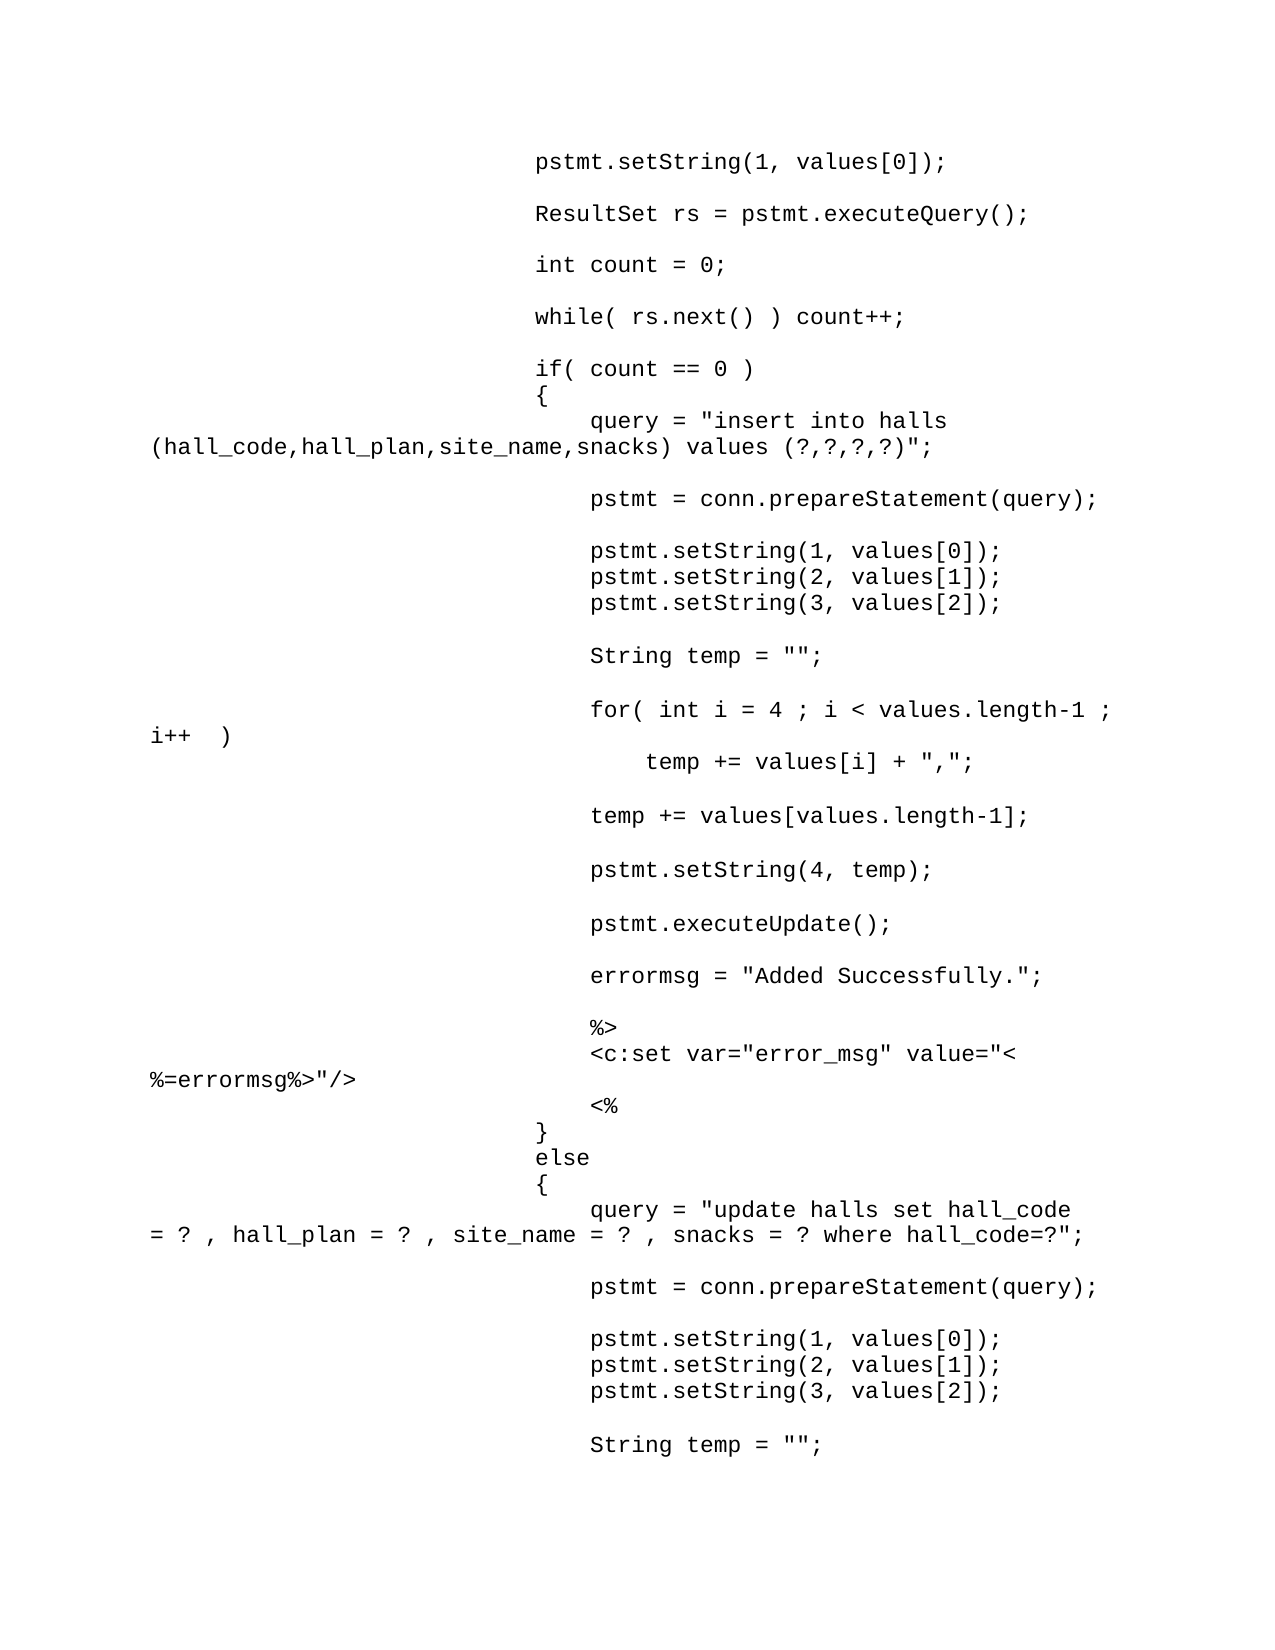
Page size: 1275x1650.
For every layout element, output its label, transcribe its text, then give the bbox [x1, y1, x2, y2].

text errormsg = "Added Successfully."; [150, 964, 1125, 990]
text pstmt.setString(1, values[0]); [150, 1328, 1125, 1353]
text <c:set var="error_msg" value="<%=errormsg%>"/> [150, 1042, 1125, 1094]
text pstmt.setString(2, values[1]); [150, 1353, 1125, 1379]
text pstmt = conn.prepareStatement(query); [150, 1276, 1125, 1302]
text pstmt = conn.prepareStatement(query); [150, 487, 1125, 513]
text while( rs.next() ) count++; [150, 306, 1125, 332]
text } [150, 1120, 1125, 1146]
text pstmt.setString(1, values[0]); [150, 539, 1125, 565]
text ResultSet rs = pstmt.executeQuery(); [150, 202, 1125, 228]
text pstmt.setString(1, values[0]); [150, 150, 1125, 176]
text { [150, 1172, 1125, 1198]
text temp += values[values.length-1]; [150, 805, 1125, 831]
text pstmt.setString(3, values[2]); [150, 1379, 1125, 1405]
text for( int i = 4 ; i < values.length-1 ; i++ ) [150, 699, 1125, 751]
text String temp = ""; [150, 1433, 1125, 1459]
text temp += values[i] + ","; [150, 751, 1125, 777]
text pstmt.setString(3, values[2]); [150, 591, 1125, 617]
text int count = 0; [150, 254, 1125, 280]
text String temp = ""; [150, 645, 1125, 671]
text else [150, 1146, 1125, 1172]
text pstmt.executeUpdate(); [150, 913, 1125, 938]
text query = "insert into halls (hall_code,hall_plan,site_name,snacks) values (?,?,?,?)"; [150, 409, 1125, 461]
text pstmt.setString(2, values[1]); [150, 565, 1125, 591]
text query = "update halls set hall_code = ? , hall_plan = ? , site_name = ? , snacks = ? where hall_code=?"; [150, 1198, 1125, 1250]
text %> [150, 1016, 1125, 1042]
text if( count == 0 ) [150, 357, 1125, 383]
text <% [150, 1094, 1125, 1120]
text pstmt.setString(4, temp); [150, 859, 1125, 884]
text { [150, 383, 1125, 409]
